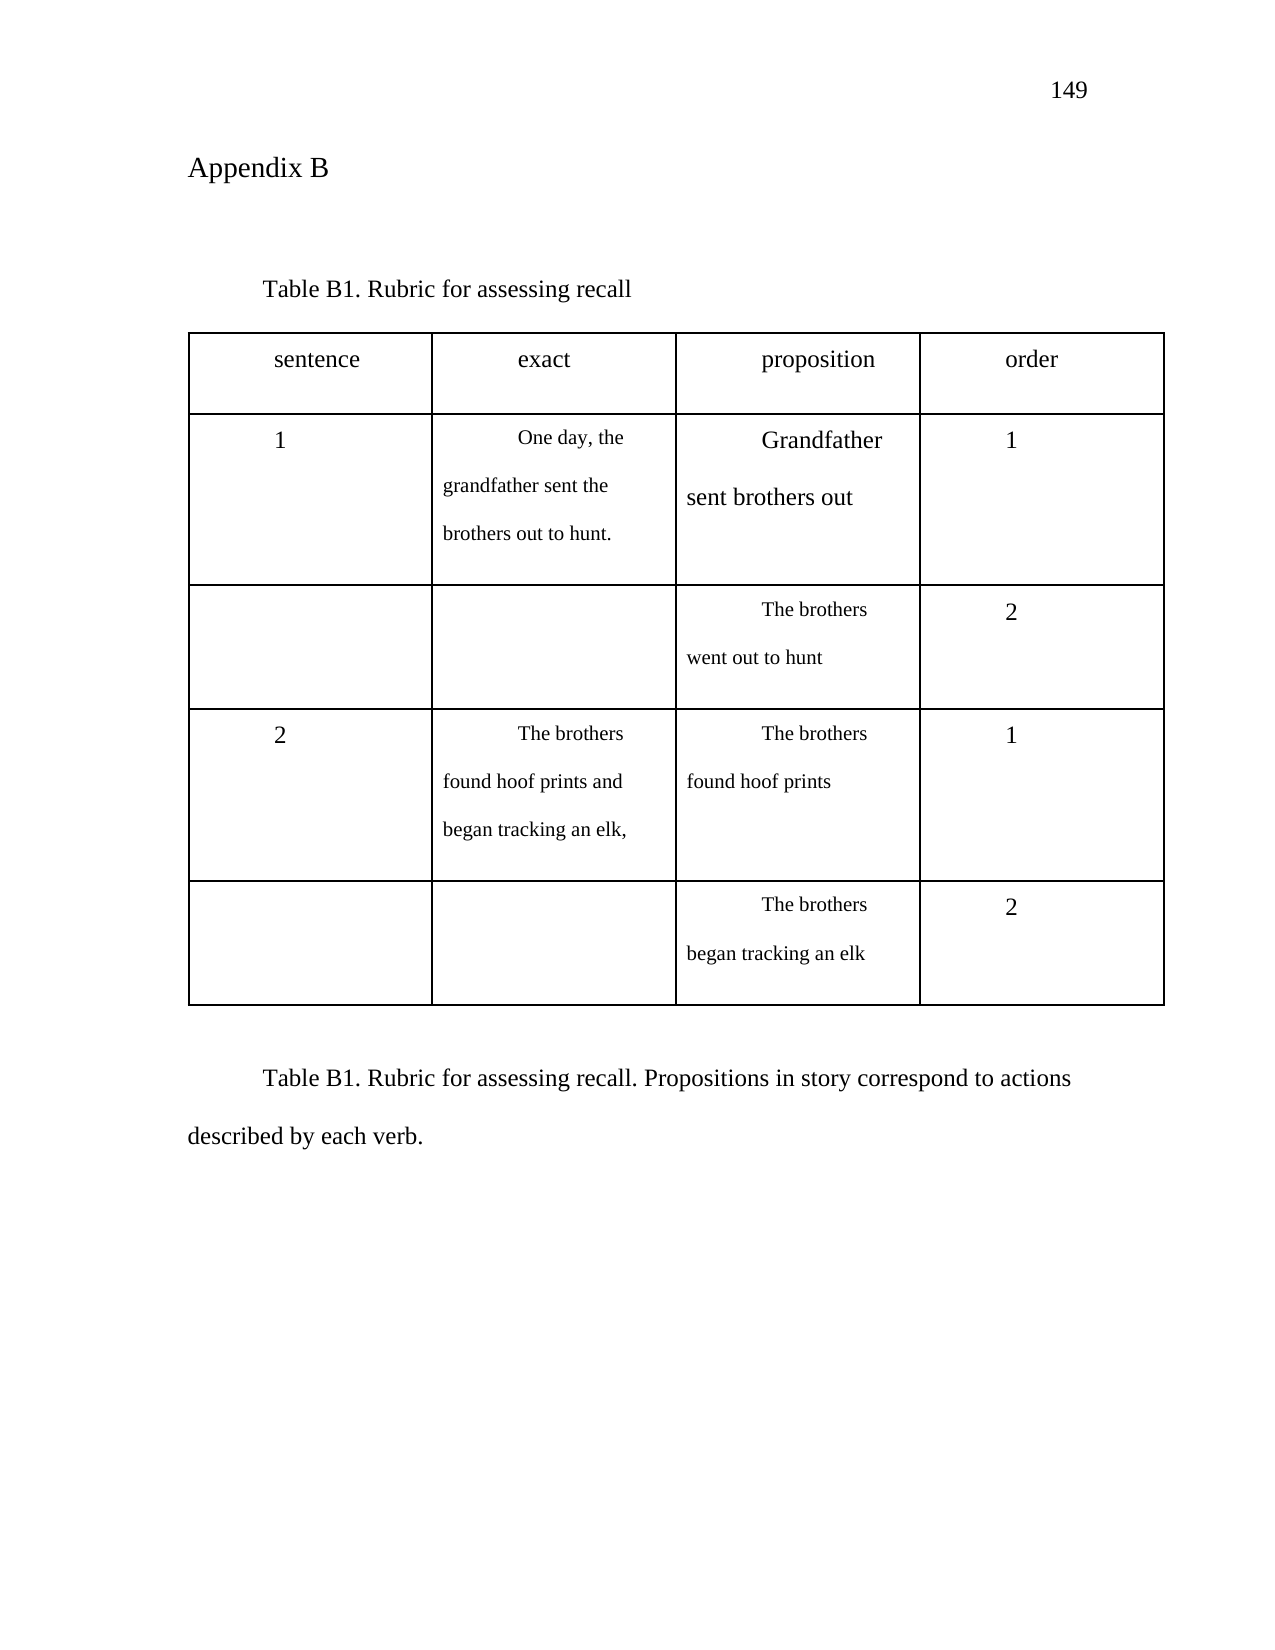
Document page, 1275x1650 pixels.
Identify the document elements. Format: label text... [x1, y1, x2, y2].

table_cell 2 [921, 586, 1163, 708]
table_cell 2 [921, 882, 1163, 1004]
table_cell Grandfather sent brothers out [677, 415, 919, 584]
table_cell The brothers went out to hunt [677, 586, 919, 708]
table_cell 1 [190, 415, 431, 584]
table_cell [190, 586, 431, 708]
table_header order [921, 334, 1163, 412]
table_cell The brothers found hoof prints [677, 710, 919, 880]
table_cell [433, 586, 675, 708]
subtitle Appendix B [187, 150, 1087, 183]
table_cell [433, 882, 675, 1004]
table_header proposition [677, 334, 919, 412]
table_cell 2 [190, 710, 431, 880]
table_cell 1 [921, 415, 1163, 584]
table_cell The brothers found hoof prints and began tracking an elk, [433, 710, 675, 880]
table_cell The brothers began tracking an elk [677, 882, 919, 1004]
table_cell One day, the grandfather sent the brothers out to hunt. [433, 415, 675, 584]
table_cell 1 [921, 710, 1163, 880]
table_header exact [433, 334, 675, 412]
table_header sentence [190, 334, 431, 412]
text Table B1. Rubric for assessing recall. Propositions in story correspond to actions described by each verb. [187, 1063, 1087, 1149]
table_cell [190, 882, 431, 1004]
text Table B1. Rubric for assessing recall [187, 274, 1087, 303]
